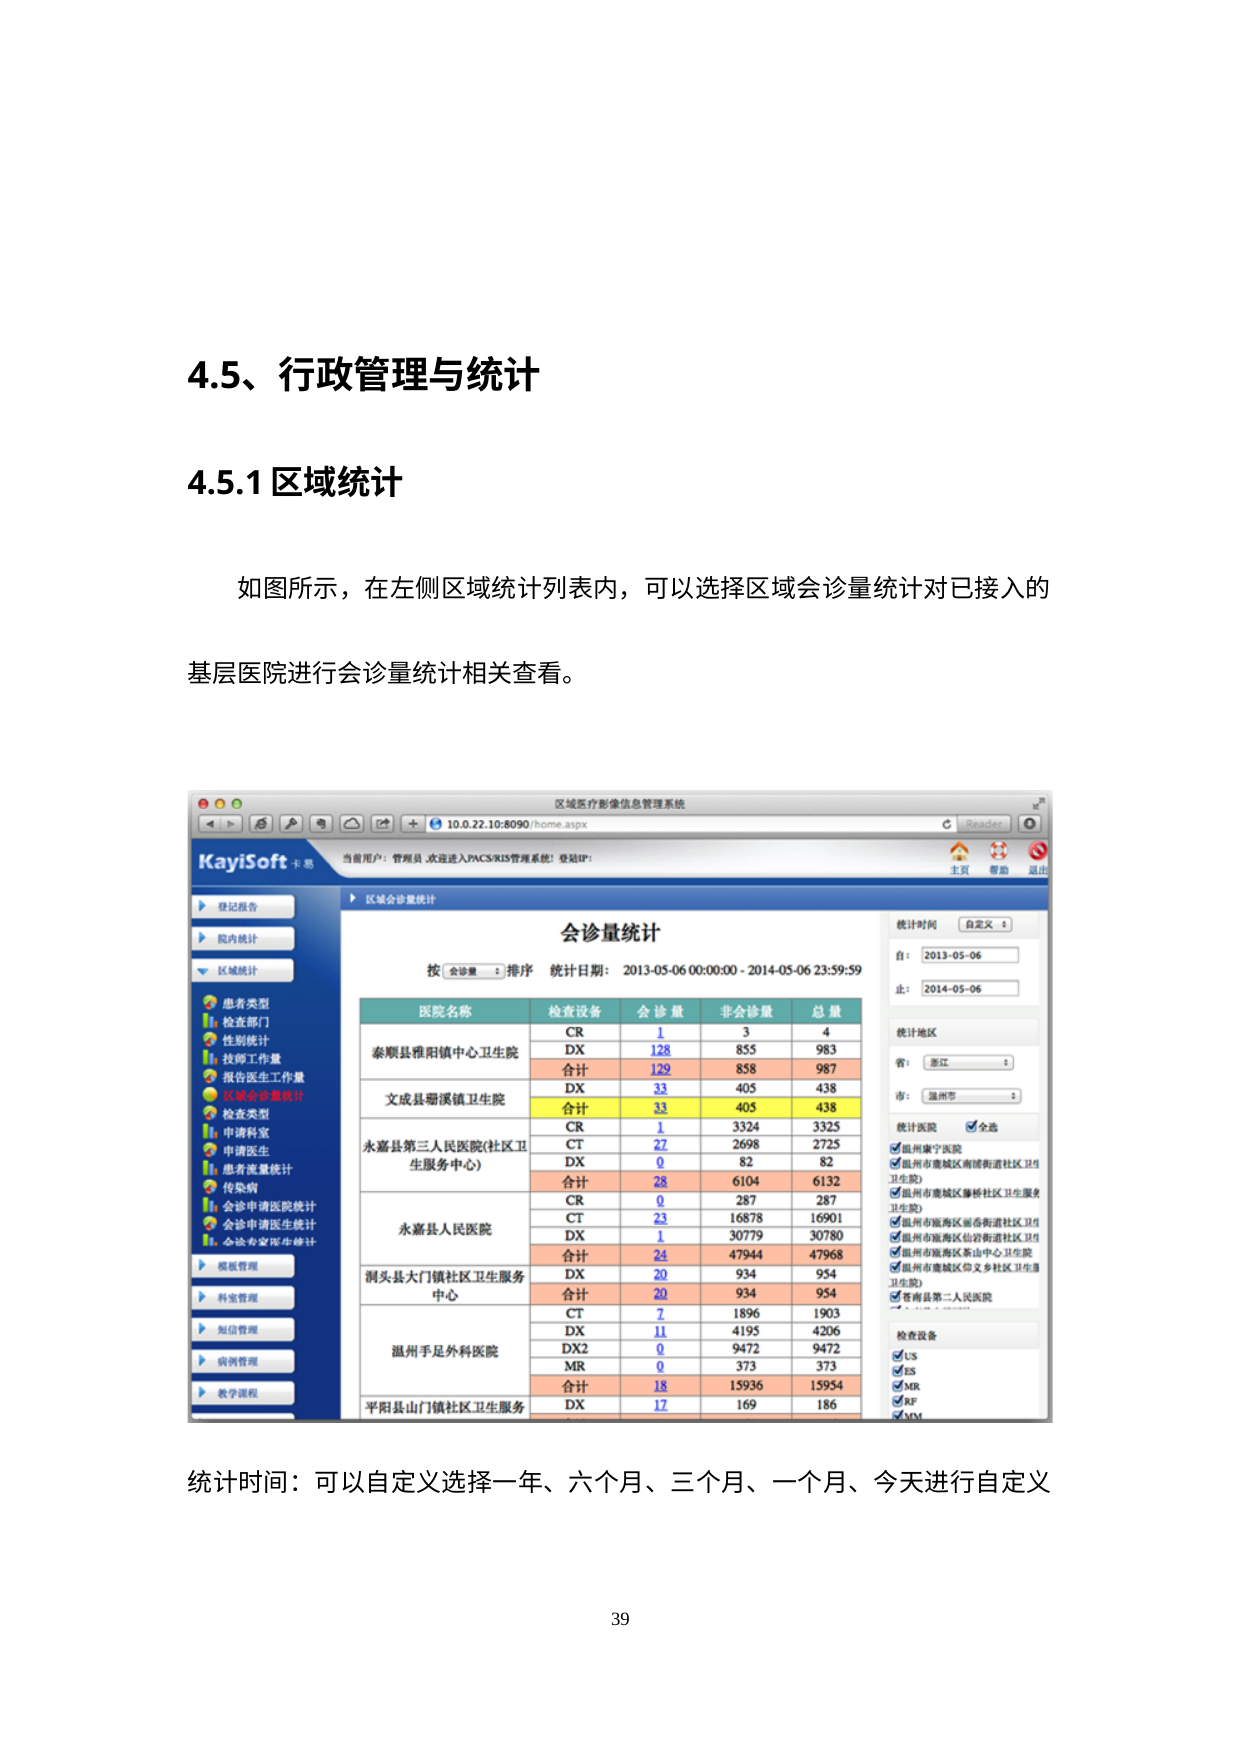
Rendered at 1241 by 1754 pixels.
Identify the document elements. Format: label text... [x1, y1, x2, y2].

text 如图所示，在左侧区域统计列表内，可以选择区域会诊量统计对已接入的基层医院进行会诊量统计相关查看。 [187, 554, 1053, 704]
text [187, 1448, 1053, 1513]
picture [187, 790, 1053, 1423]
subtitle 4.5、行政管理与统计 [187, 339, 1053, 404]
subtitle 4.5.1区域统计 [187, 448, 1053, 513]
